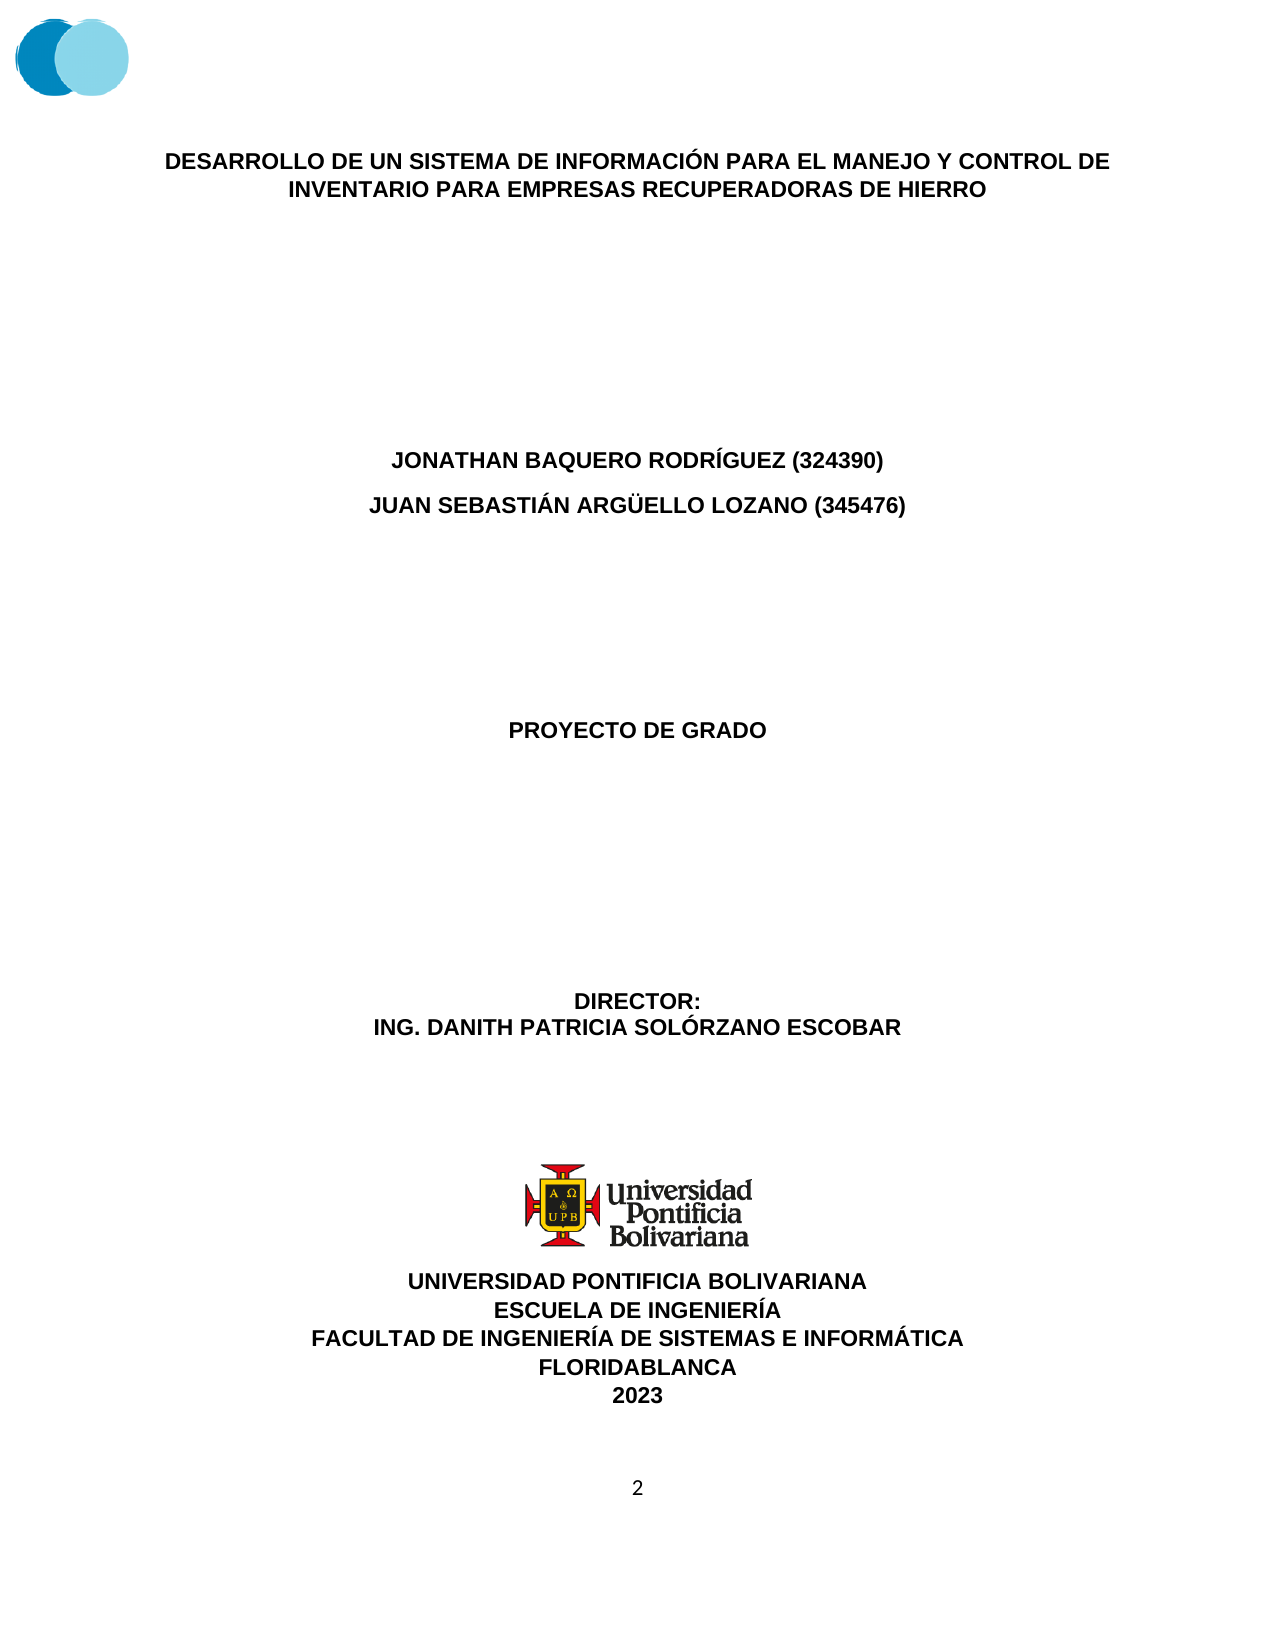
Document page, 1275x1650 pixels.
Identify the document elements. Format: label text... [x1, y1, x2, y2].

text PROYECTO DE GRADO [148, 717, 1127, 744]
text DIRECTOR: [148, 988, 1127, 1014]
text 2023 [148, 1382, 1127, 1408]
text JONATHAN BAQUERO RODRÍGUEZ (324390) [148, 447, 1127, 473]
text UNIVERSIDAD PONTIFICIA BOLIVARIANA [148, 1268, 1127, 1294]
picture [13, 16, 131, 99]
text ESCUELA DE INGENIERÍA [148, 1297, 1127, 1323]
text FACULTAD DE INGENIERÍA DE SISTEMAS E INFORMÁTICA [148, 1325, 1127, 1351]
text DESARROLLO DE UN SISTEMA DE INFORMACIÓN PARA EL MANEJO Y CONTROL DE INVENTARIO PARA EMPRESAS RECUPERADORAS DE HIERRO [148, 148, 1127, 202]
text JUAN SEBASTIÁN ARGÜELLO LOZANO (345476) [148, 492, 1127, 518]
picture [520, 1162, 755, 1249]
text FLORIDABLANCA [148, 1353, 1127, 1380]
text ING. DANITH PATRICIA SOLÓRZANO ESCOBAR [148, 1014, 1127, 1041]
